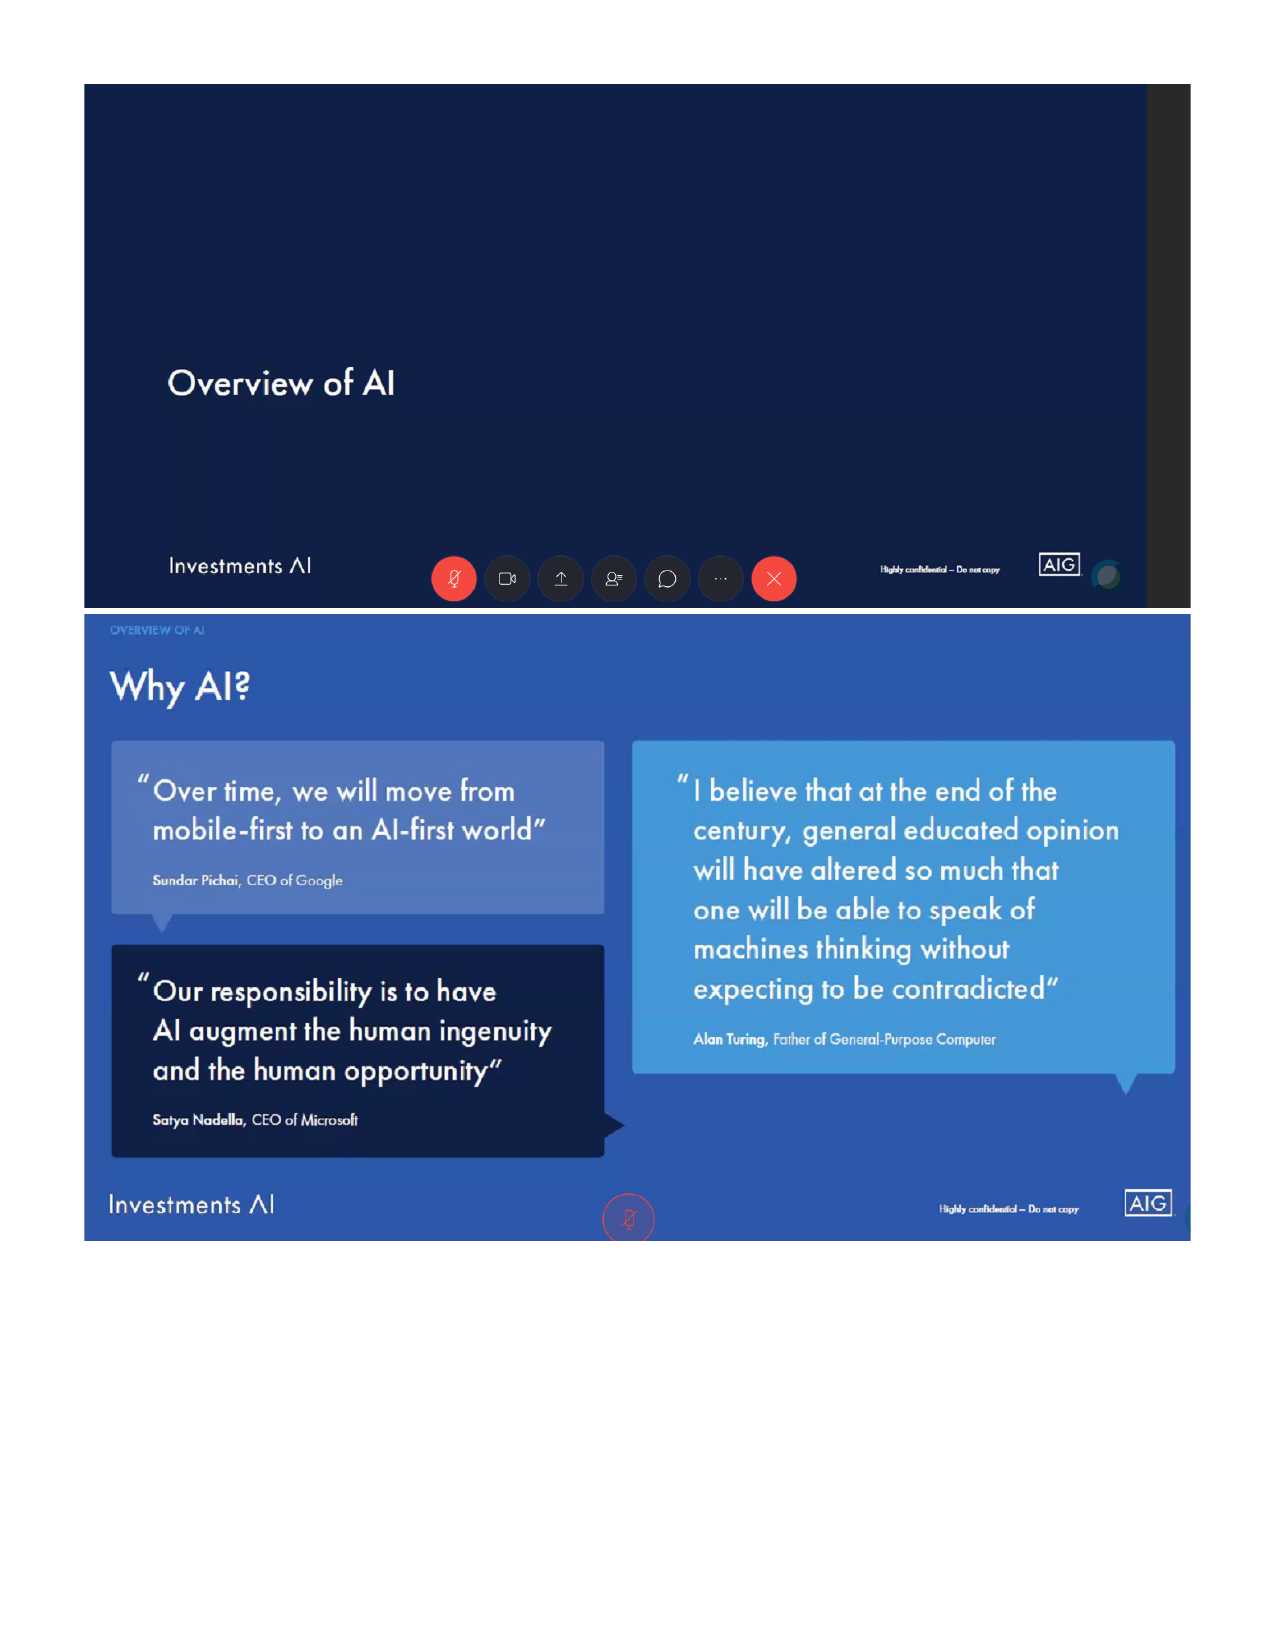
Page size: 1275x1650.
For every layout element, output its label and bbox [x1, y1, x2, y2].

picture [84, 614, 1191, 1241]
picture [84, 84, 1191, 608]
